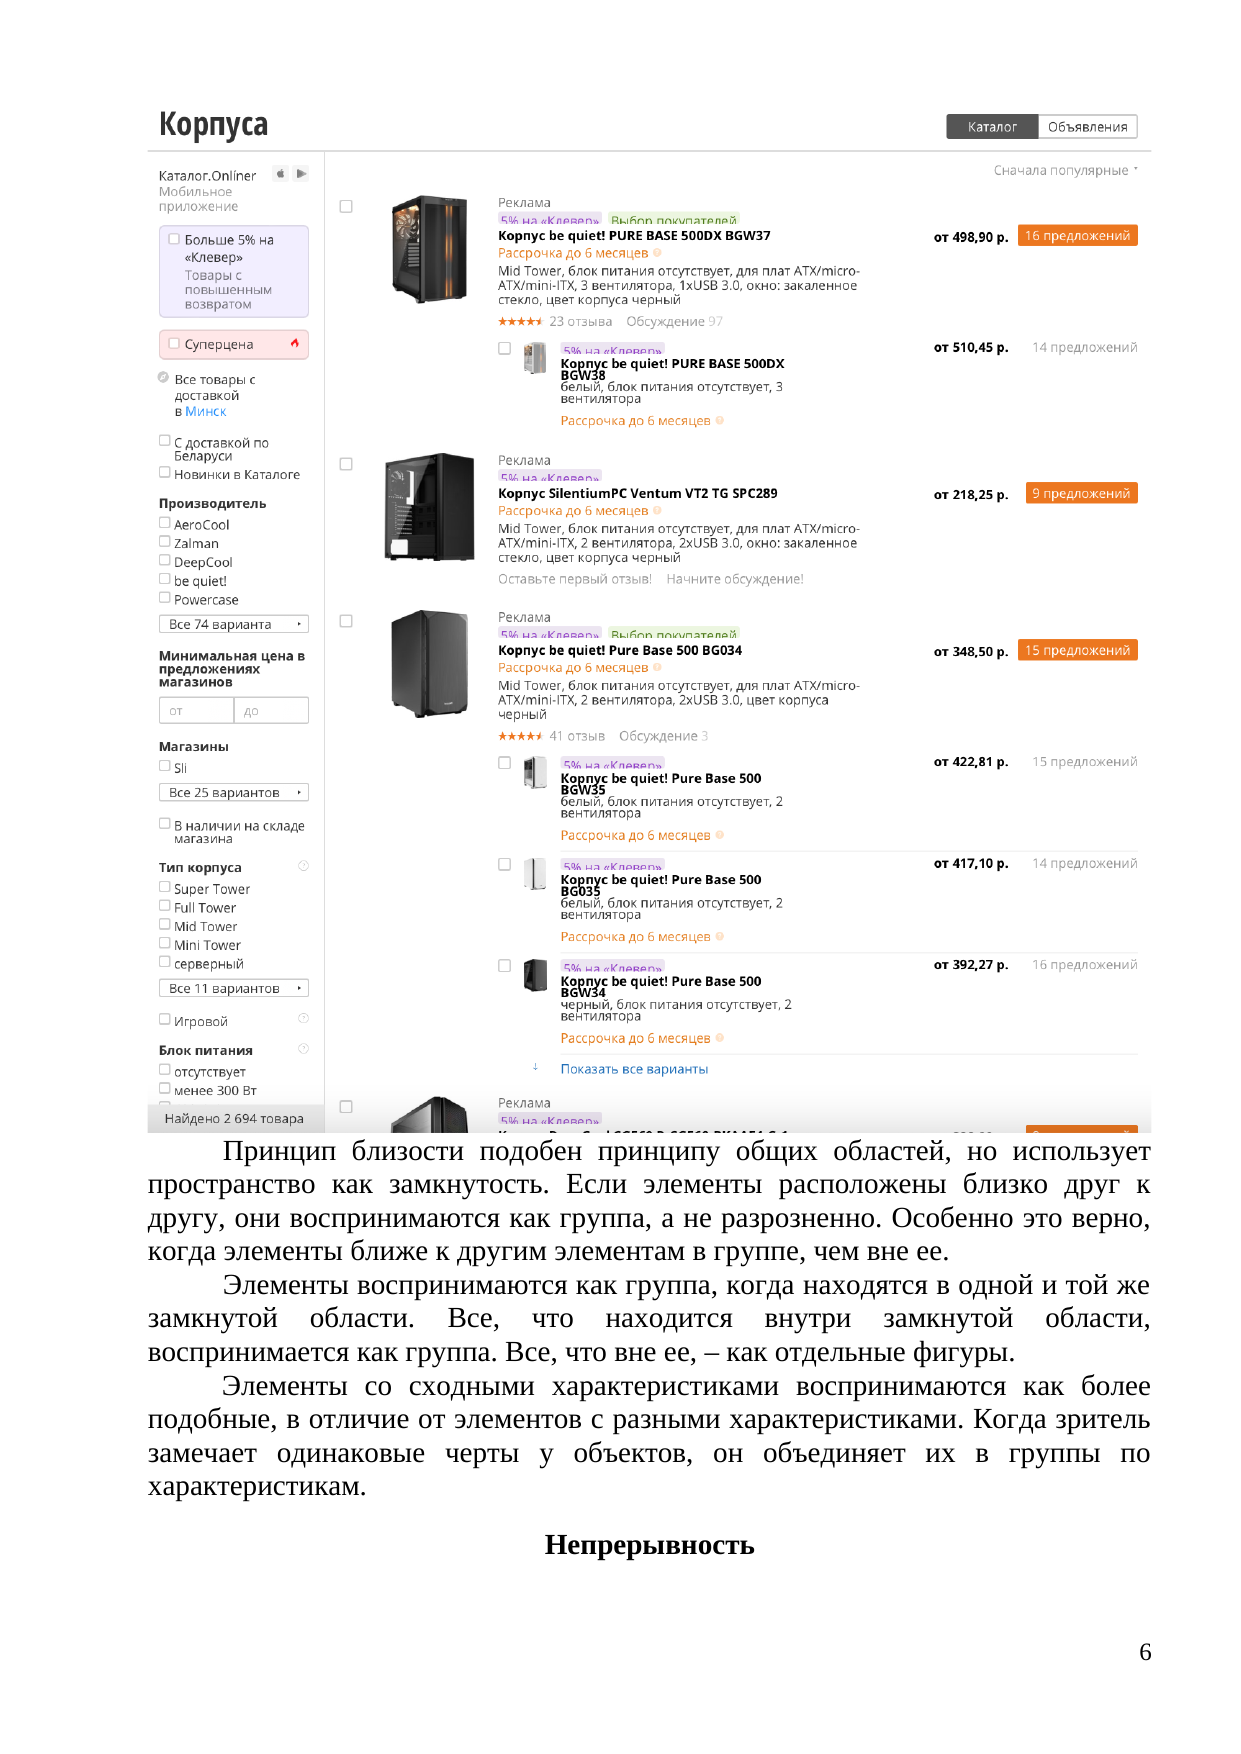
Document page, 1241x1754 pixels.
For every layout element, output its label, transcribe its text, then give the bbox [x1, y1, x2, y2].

subtitle Непрерывность [148, 1527, 1152, 1560]
text Принцип близости подобен принципу общих областей, но использует пространство как замкнутость. Если элементы расположены близко друг к другу, они воспринимаются как группа, а не разрозненно. Особенно это верно, когда элементы ближе к другим элементам в группе, чем вне ее. [148, 1133, 1152, 1267]
picture [147, 88, 1152, 1133]
text Элементы воспринимаются как группа, когда находятся в одной и той же замкнутой области. Все, что находится внутри замкнутой области, воспринимается как группа. Все, что вне ее, – как отдельные фигуры. [148, 1267, 1152, 1368]
text Элементы со сходными характеристиками воспринимаются как более подобные, в отличие от элементов с разными характеристиками. Когда зритель замечает одинаковые черты у объектов, он объединяет их в группы по характеристикам. [148, 1368, 1152, 1502]
